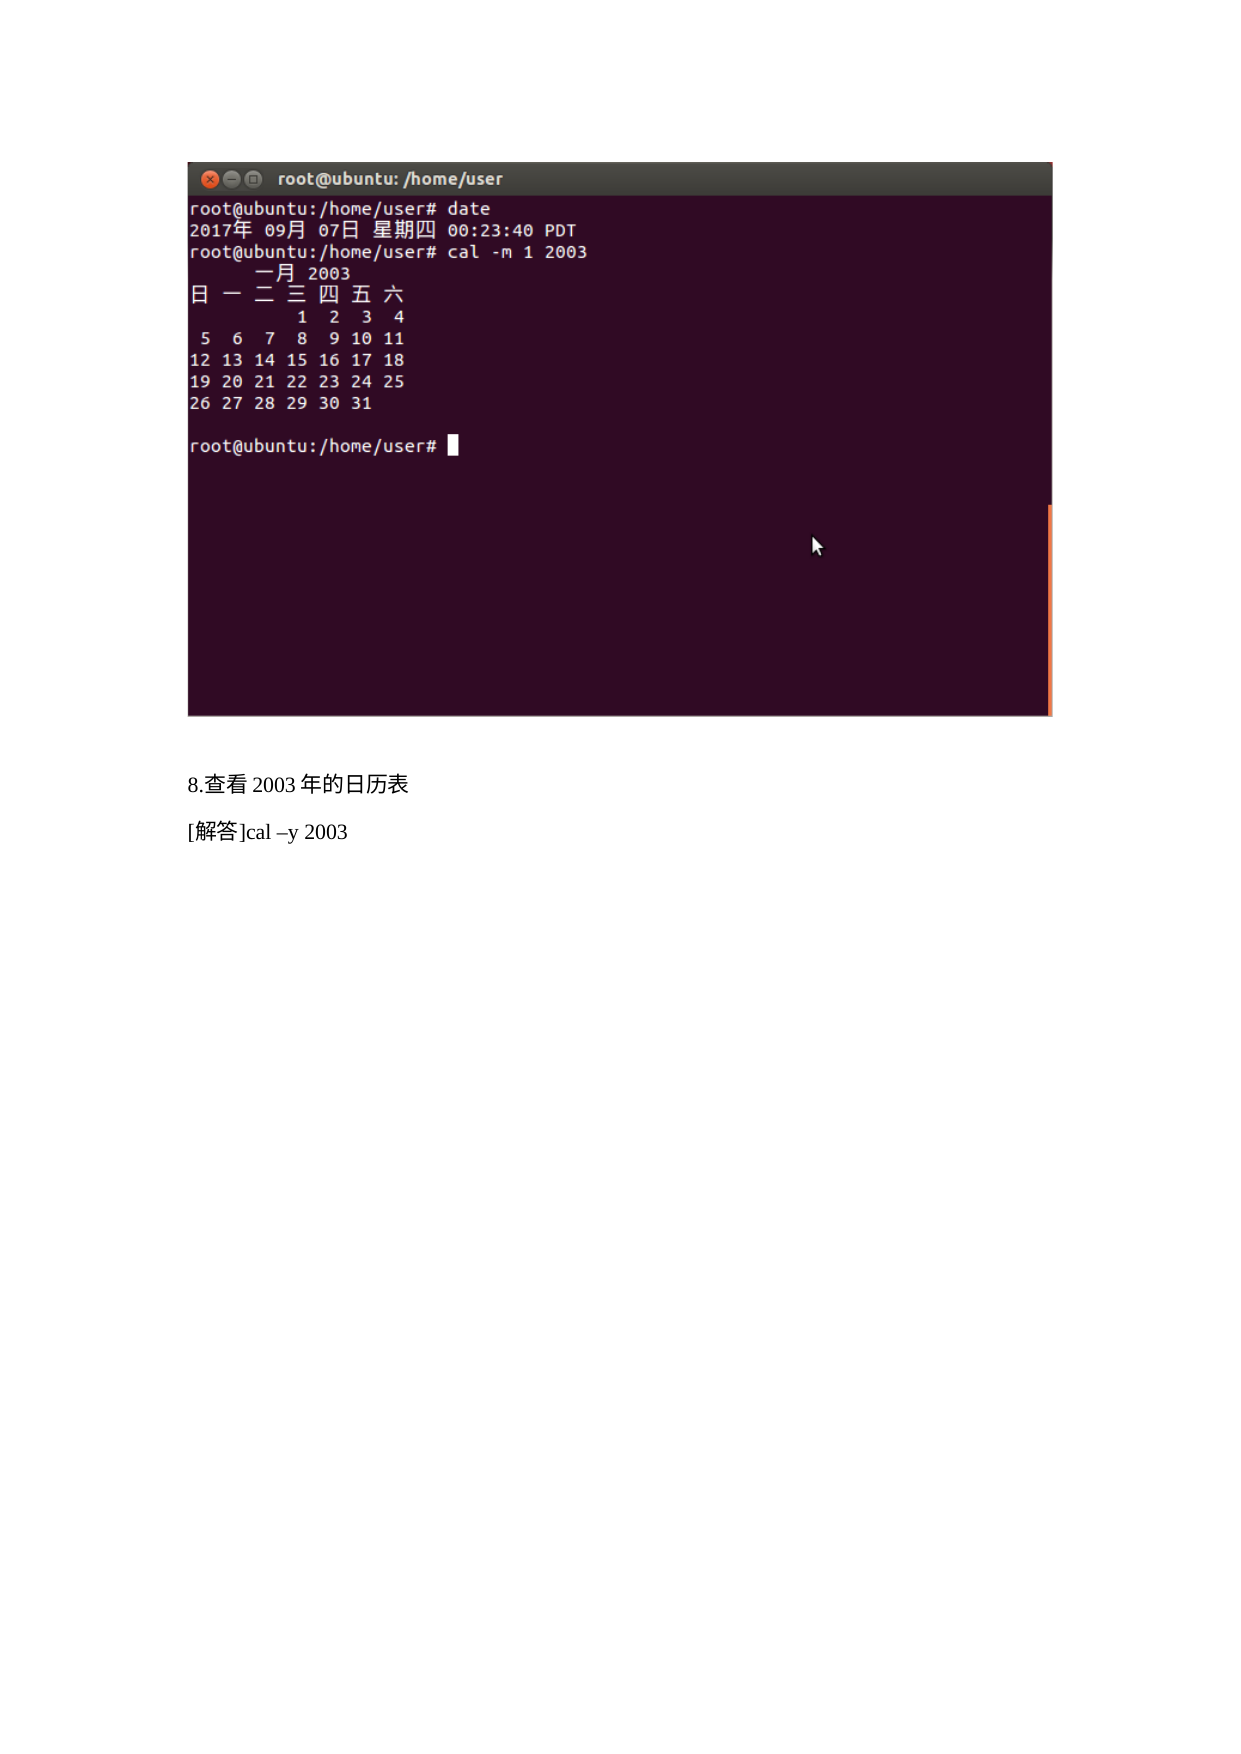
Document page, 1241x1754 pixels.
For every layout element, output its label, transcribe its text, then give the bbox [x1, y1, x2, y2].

text 8.查看2003年的日历表 [187, 767, 1053, 798]
picture [187, 162, 1053, 717]
text [解答]cal –y 2003 [187, 814, 1053, 846]
